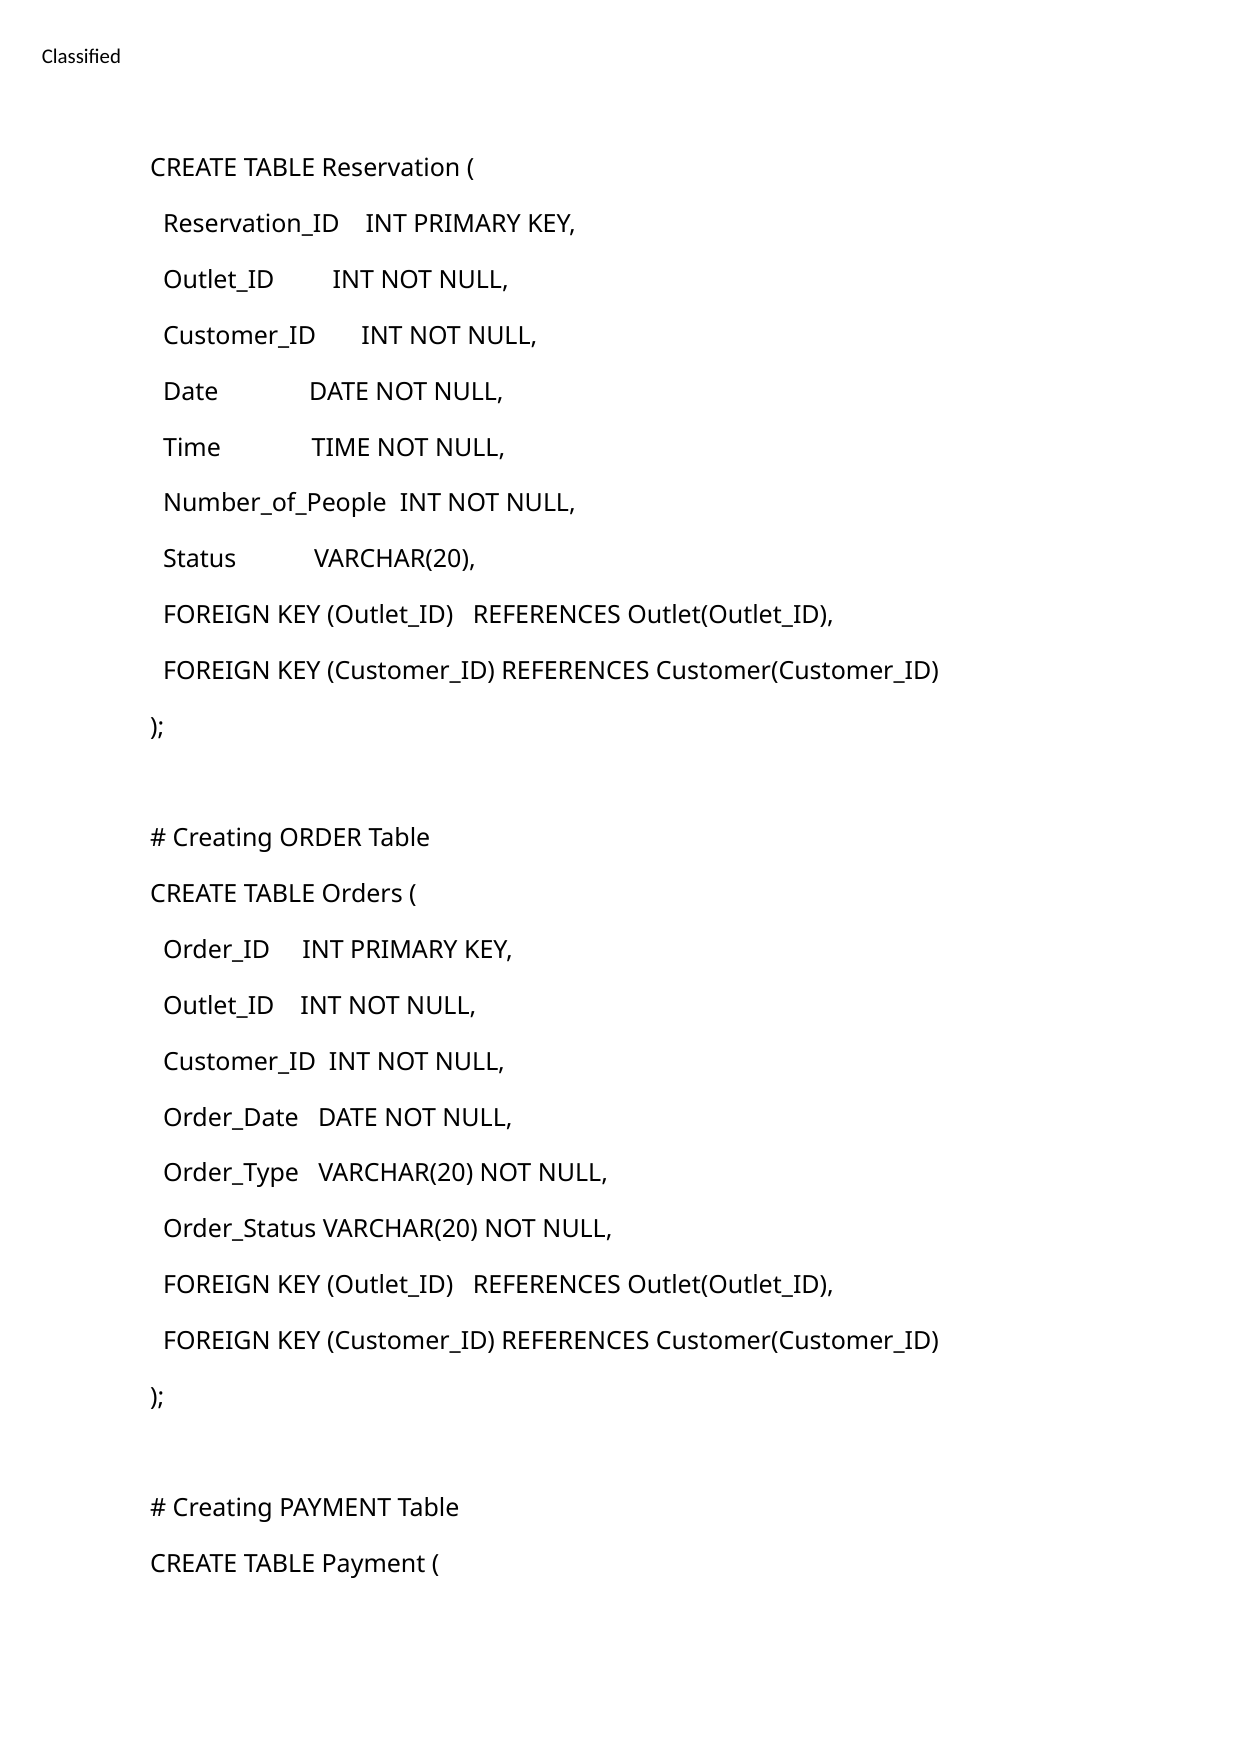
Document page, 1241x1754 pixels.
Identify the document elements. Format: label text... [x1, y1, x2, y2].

text CREATE TABLE Reservation ( [150, 150, 1090, 184]
text Time TIME NOT NULL, [150, 429, 1090, 463]
text Reservation_ID INT PRIMARY KEY, [150, 206, 1090, 240]
text # Creating ORDER Table [150, 820, 1090, 854]
text Date DATE NOT NULL, [150, 373, 1090, 407]
text Order_Status VARCHAR(20) NOT NULL, [150, 1211, 1090, 1245]
text Order_ID INT PRIMARY KEY, [150, 932, 1090, 966]
text Order_Type VARCHAR(20) NOT NULL, [150, 1155, 1090, 1189]
text FOREIGN KEY (Customer_ID) REFERENCES Customer(Customer_ID) [150, 652, 1090, 687]
text Outlet_ID INT NOT NULL, [150, 987, 1090, 1022]
text # Creating PAYMENT Table [150, 1490, 1090, 1524]
text CREATE TABLE Payment ( [150, 1546, 1090, 1580]
text ); [150, 1378, 1090, 1412]
text CREATE TABLE Orders ( [150, 876, 1090, 910]
text Status VARCHAR(20), [150, 541, 1090, 575]
text Customer_ID INT NOT NULL, [150, 317, 1090, 352]
text Order_Date DATE NOT NULL, [150, 1099, 1090, 1133]
text Customer_ID INT NOT NULL, [150, 1043, 1090, 1077]
text FOREIGN KEY (Customer_ID) REFERENCES Customer(Customer_ID) [150, 1322, 1090, 1357]
text Outlet_ID INT NOT NULL, [150, 262, 1090, 296]
text FOREIGN KEY (Outlet_ID) REFERENCES Outlet(Outlet_ID), [150, 1267, 1090, 1301]
text ); [150, 708, 1090, 742]
text Number_of_People INT NOT NULL, [150, 485, 1090, 519]
text FOREIGN KEY (Outlet_ID) REFERENCES Outlet(Outlet_ID), [150, 597, 1090, 631]
